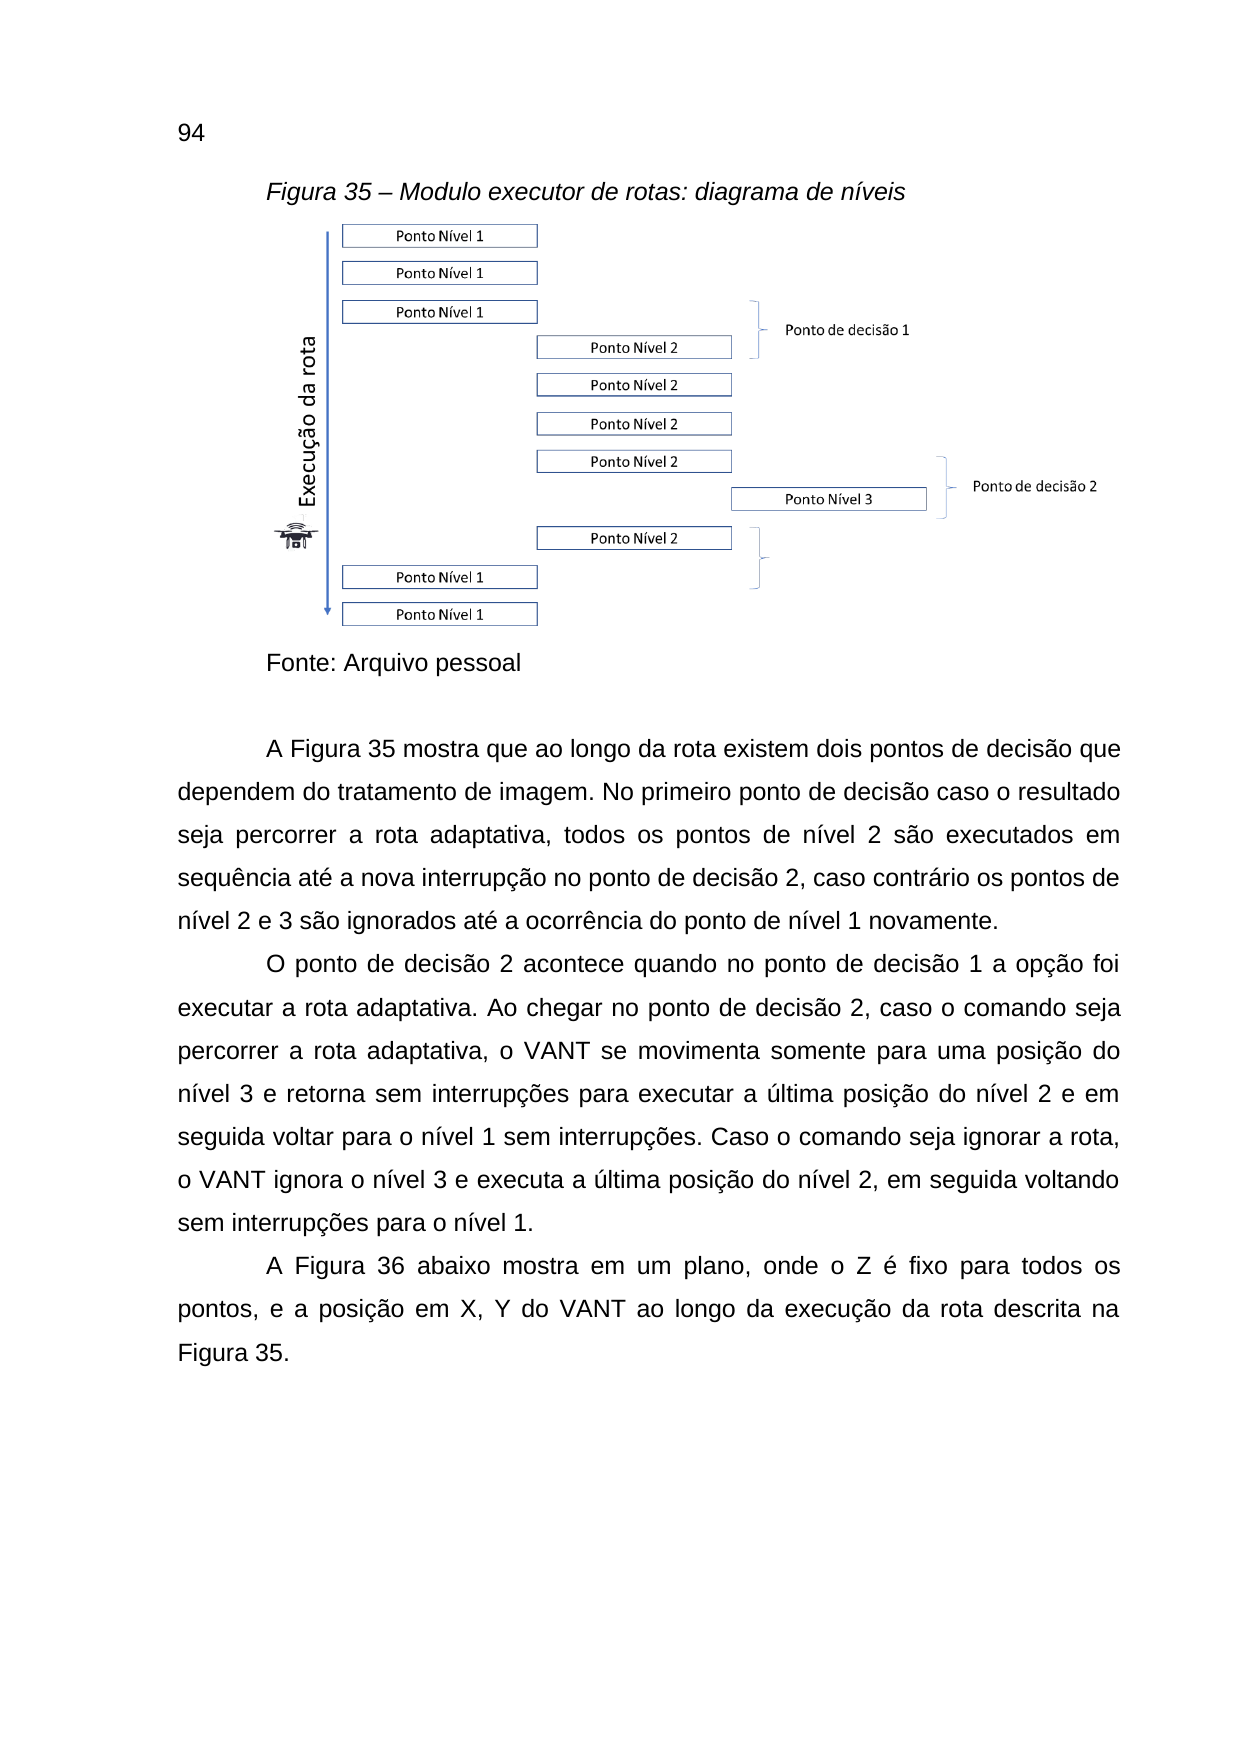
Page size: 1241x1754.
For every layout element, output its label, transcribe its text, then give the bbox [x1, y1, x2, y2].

text Fonte: Arquivo pessoal [177, 647, 1122, 676]
text O ponto de decisão 2 acontece quando no ponto de decisão 1 a opção foi executar a rota adaptativa. Ao chegar no ponto de decisão 2, caso o comando seja percorrer a rota adaptativa, o VANT se movimenta somente para uma posição do nível 3 e retorna sem interrupções para executar a última posição do nível 2 e em seguida voltar para o nível 1 sem interrupções. Caso o comando seja ignorar a rota, o VANT ignora o nível 3 e executa a última posição do nível 2, em seguida voltando sem interrupções para o nível 1. [177, 949, 1122, 1237]
text A Figura 36 abaixo mostra em um plano, onde o Z é fixo para todos os pontos, e a posição em X, Y do VANT ao longo da execução da rota descrita na Figura 35. [177, 1251, 1122, 1366]
text Figura 35 – Modulo executor de rotas: diagrama de níveis [177, 177, 1122, 206]
text A Figura 35 mostra que ao longo da rota existem dois pontos de decisão que dependem do tratamento de imagem. No primeiro ponto de decisão caso o resultado seja percorrer a rota adaptativa, todos os pontos de nível 2 são executados em sequência até a nova interrupção no ponto de decisão 2, caso contrário os pontos de nível 2 e 3 são ignorados até a ocorrência do ponto de nível 1 novamente. [177, 734, 1122, 935]
picture [265, 220, 1107, 634]
